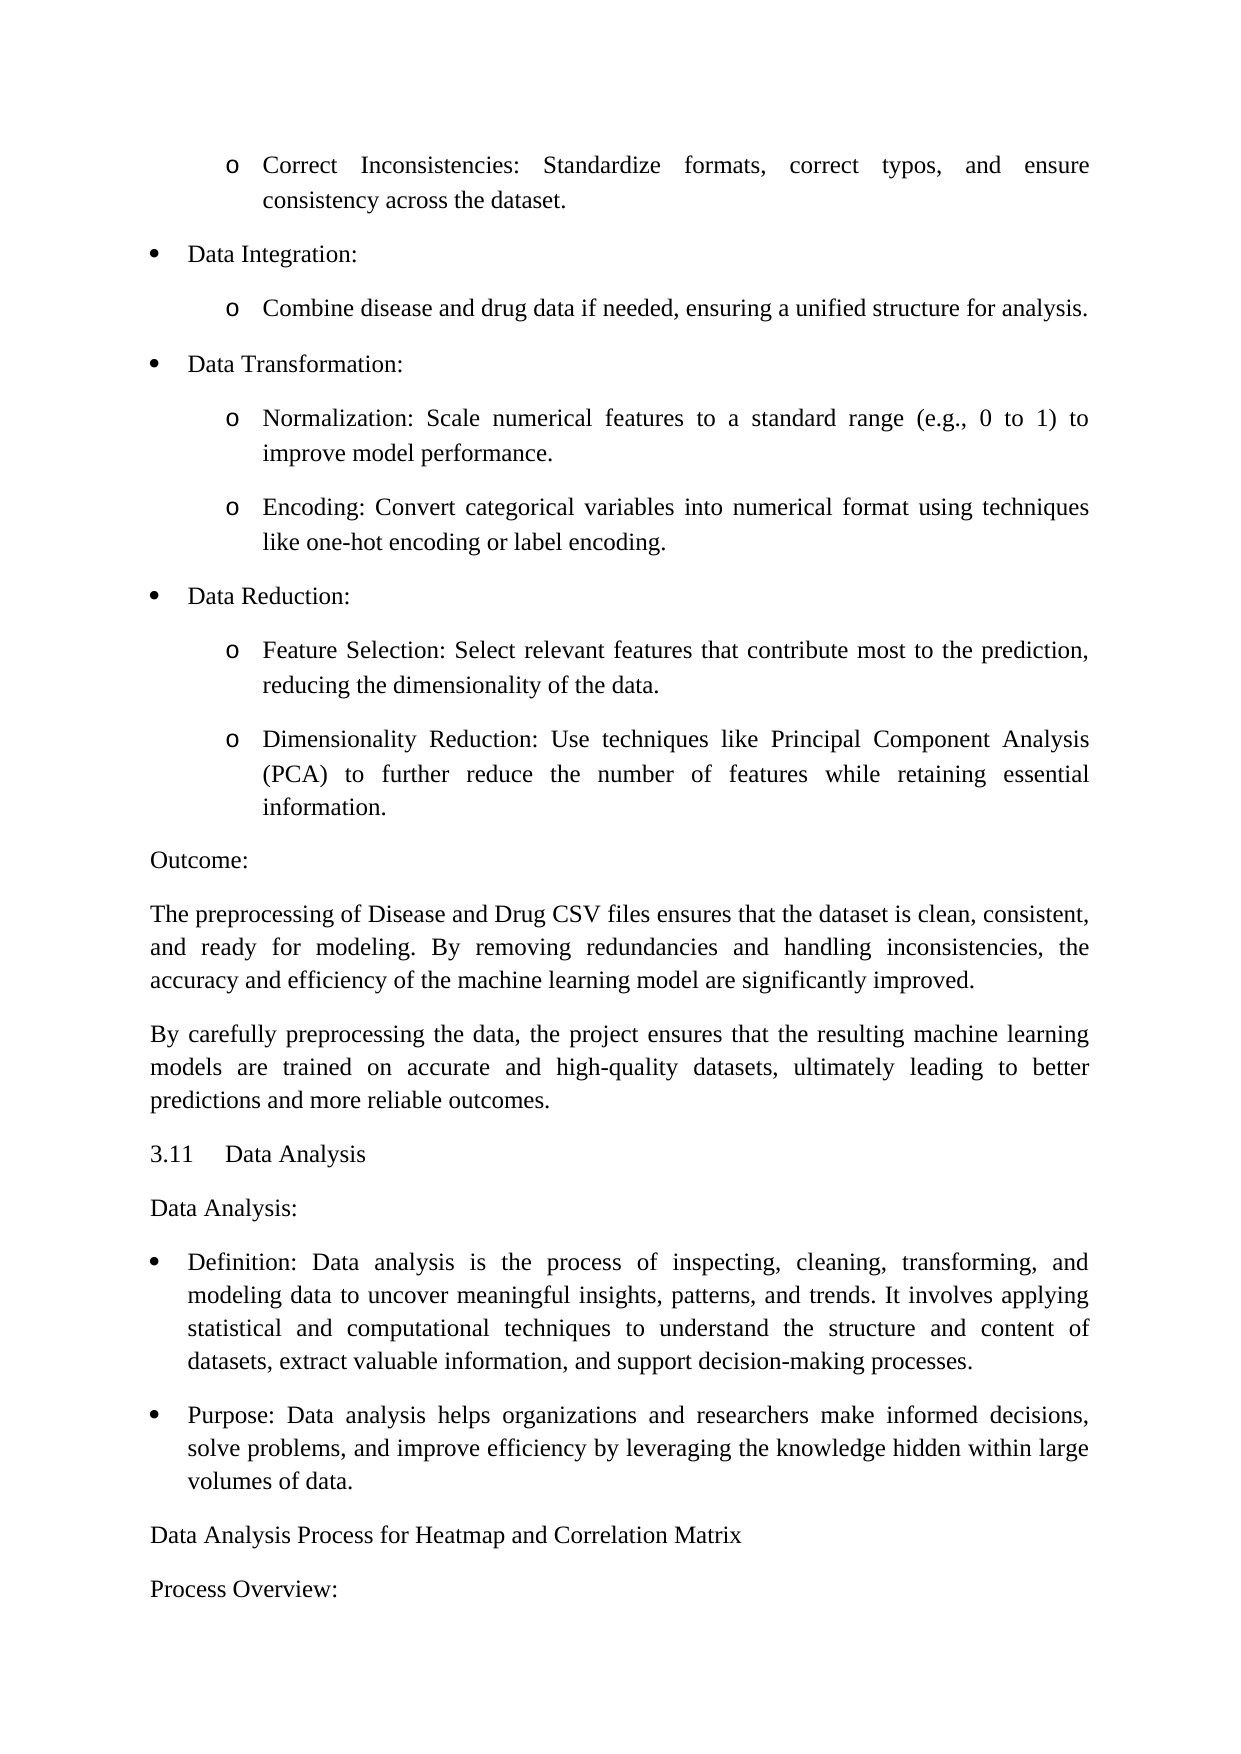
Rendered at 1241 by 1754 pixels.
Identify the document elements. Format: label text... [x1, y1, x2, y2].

list Dimensionality Reduction: Use techniques like Principal Component Analysis (PCA) to further reduce the number of features while retaining essential information. [225, 724, 1090, 821]
list Correct Inconsistencies: Standardize formats, correct typos, and ensure consistency across the dataset. [225, 150, 1090, 214]
list Feature Selection: Select relevant features that contribute most to the prediction, reducing the dimensionality of the data. [225, 635, 1090, 698]
list Data Transformation: [150, 349, 1090, 378]
list Data Integration: [150, 239, 1090, 268]
list Normalization: Scale numerical features to a standard range (e.g., 0 to 1) to improve model performance. [225, 403, 1090, 467]
text Process Overview: [150, 1574, 1090, 1602]
text Outcome: [150, 846, 1090, 874]
list Combine disease and drug data if needed, ensuring a unified structure for analysis. [225, 293, 1090, 324]
text By carefully preprocessing the data, the project ensures that the resulting machine learning models are trained on accurate and high-quality datasets, ultimately leading to better predictions and more reliable outcomes. [150, 1019, 1090, 1114]
text The preprocessing of Disease and Drug CSV files ensures that the dataset is clean, consistent, and ready for modeling. By removing redundancies and handling inconsistencies, the accuracy and efficiency of the machine learning model are significantly improved. [150, 899, 1090, 994]
text Data Analysis Process for Heatmap and Correlation Matrix [150, 1520, 1090, 1548]
list Data Reduction: [150, 581, 1090, 609]
list Purpose: Data analysis helps organizations and researchers make informed decisions, solve problems, and improve efficiency by leveraging the knowledge hidden within large volumes of data. [150, 1400, 1090, 1495]
list Definition: Data analysis is the process of inspecting, cleaning, transforming, and modeling data to uncover meaningful insights, patterns, and trends. It involves applying statistical and computational techniques to understand the structure and content of datasets, extract valuable information, and support decision-making processes. [150, 1247, 1090, 1375]
text Data Analysis: [150, 1193, 1090, 1222]
text 3.11 Data Analysis [150, 1139, 1090, 1168]
list Encoding: Convert categorical variables into numerical format using techniques like one-hot encoding or label encoding. [225, 492, 1090, 556]
